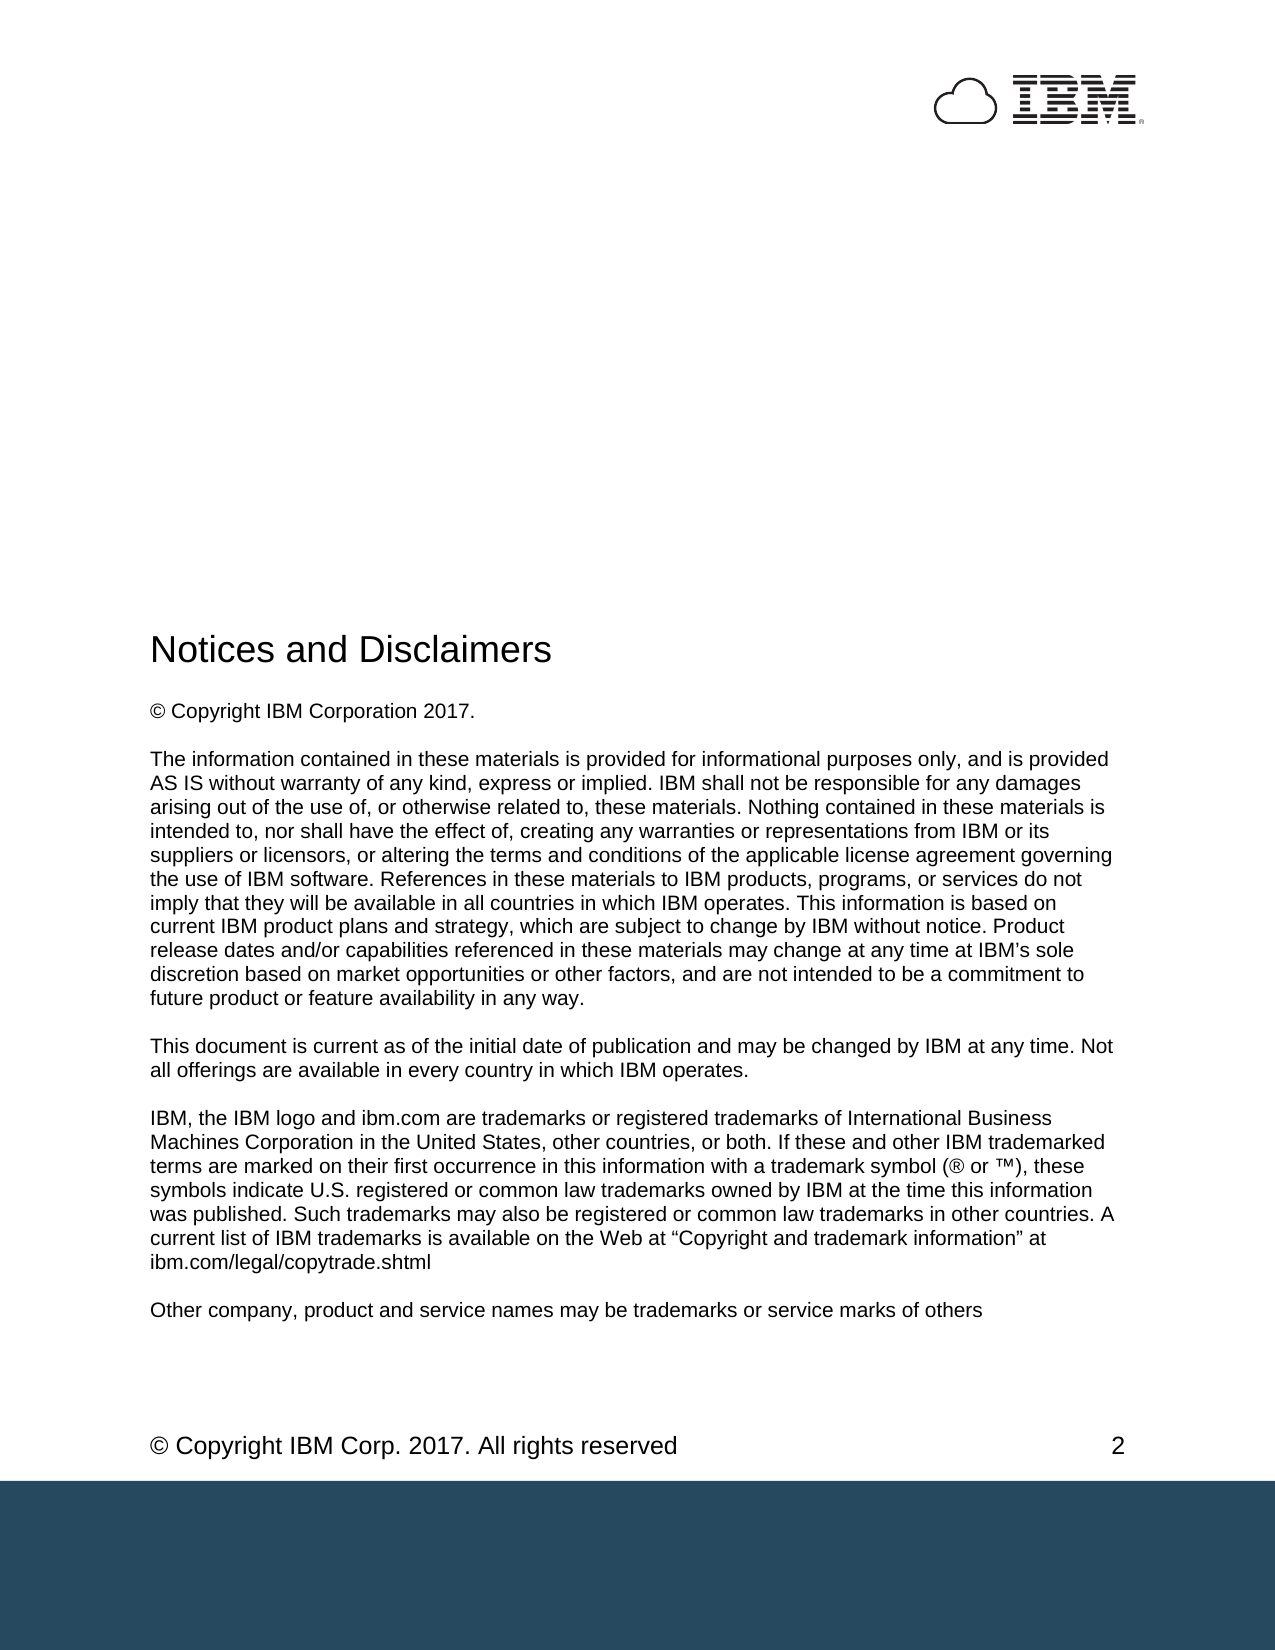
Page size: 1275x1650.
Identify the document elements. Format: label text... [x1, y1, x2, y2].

text Notices and Disclaimers [150, 627, 1125, 670]
picture [1013, 75, 1144, 124]
picture [932, 76, 1000, 124]
text Other company, product and service names may be trademarks or service marks of others [150, 1298, 1125, 1322]
text IBM, the IBM logo and ibm.com are trademarks or registered trademarks of International Business Machines Corporation in the United States, other countries, or both. If these and other IBM trademarked terms are marked on their first occurrence in this information with a trademark symbol (® or ™), these symbols indicate U.S. registered or common law trademarks owned by IBM at the time this information was published. Such trademarks may also be registered or common law trademarks in other countries. A current list of IBM trademarks is available on the Web at “Copyright and trademark information” at ibm.com/legal/copytrade.shtml [150, 1106, 1125, 1274]
text This document is current as of the initial date of publication and may be changed by IBM at any time. Not all offerings are available in every country in which IBM operates. [150, 1034, 1125, 1082]
text The information contained in these materials is provided for informational purposes only, and is provided AS IS without warranty of any kind, express or implied. IBM shall not be responsible for any damages arising out of the use of, or otherwise related to, these materials. Nothing contained in these materials is intended to, nor shall have the effect of, creating any warranties or representations from IBM or its suppliers or licensors, or altering the terms and conditions of the applicable license agreement governing the use of IBM software. References in these materials to IBM products, programs, or services do not imply that they will be available in all countries in which IBM operates. This information is based on current IBM product plans and strategy, which are subject to change by IBM without notice. Product release dates and/or capabilities referenced in these materials may change at any time at IBM’s sole discretion based on market opportunities or other factors, and are not intended to be a commitment to future product or feature availability in any way. [150, 747, 1125, 1010]
text © Copyright IBM Corporation 2017. [150, 699, 1125, 723]
